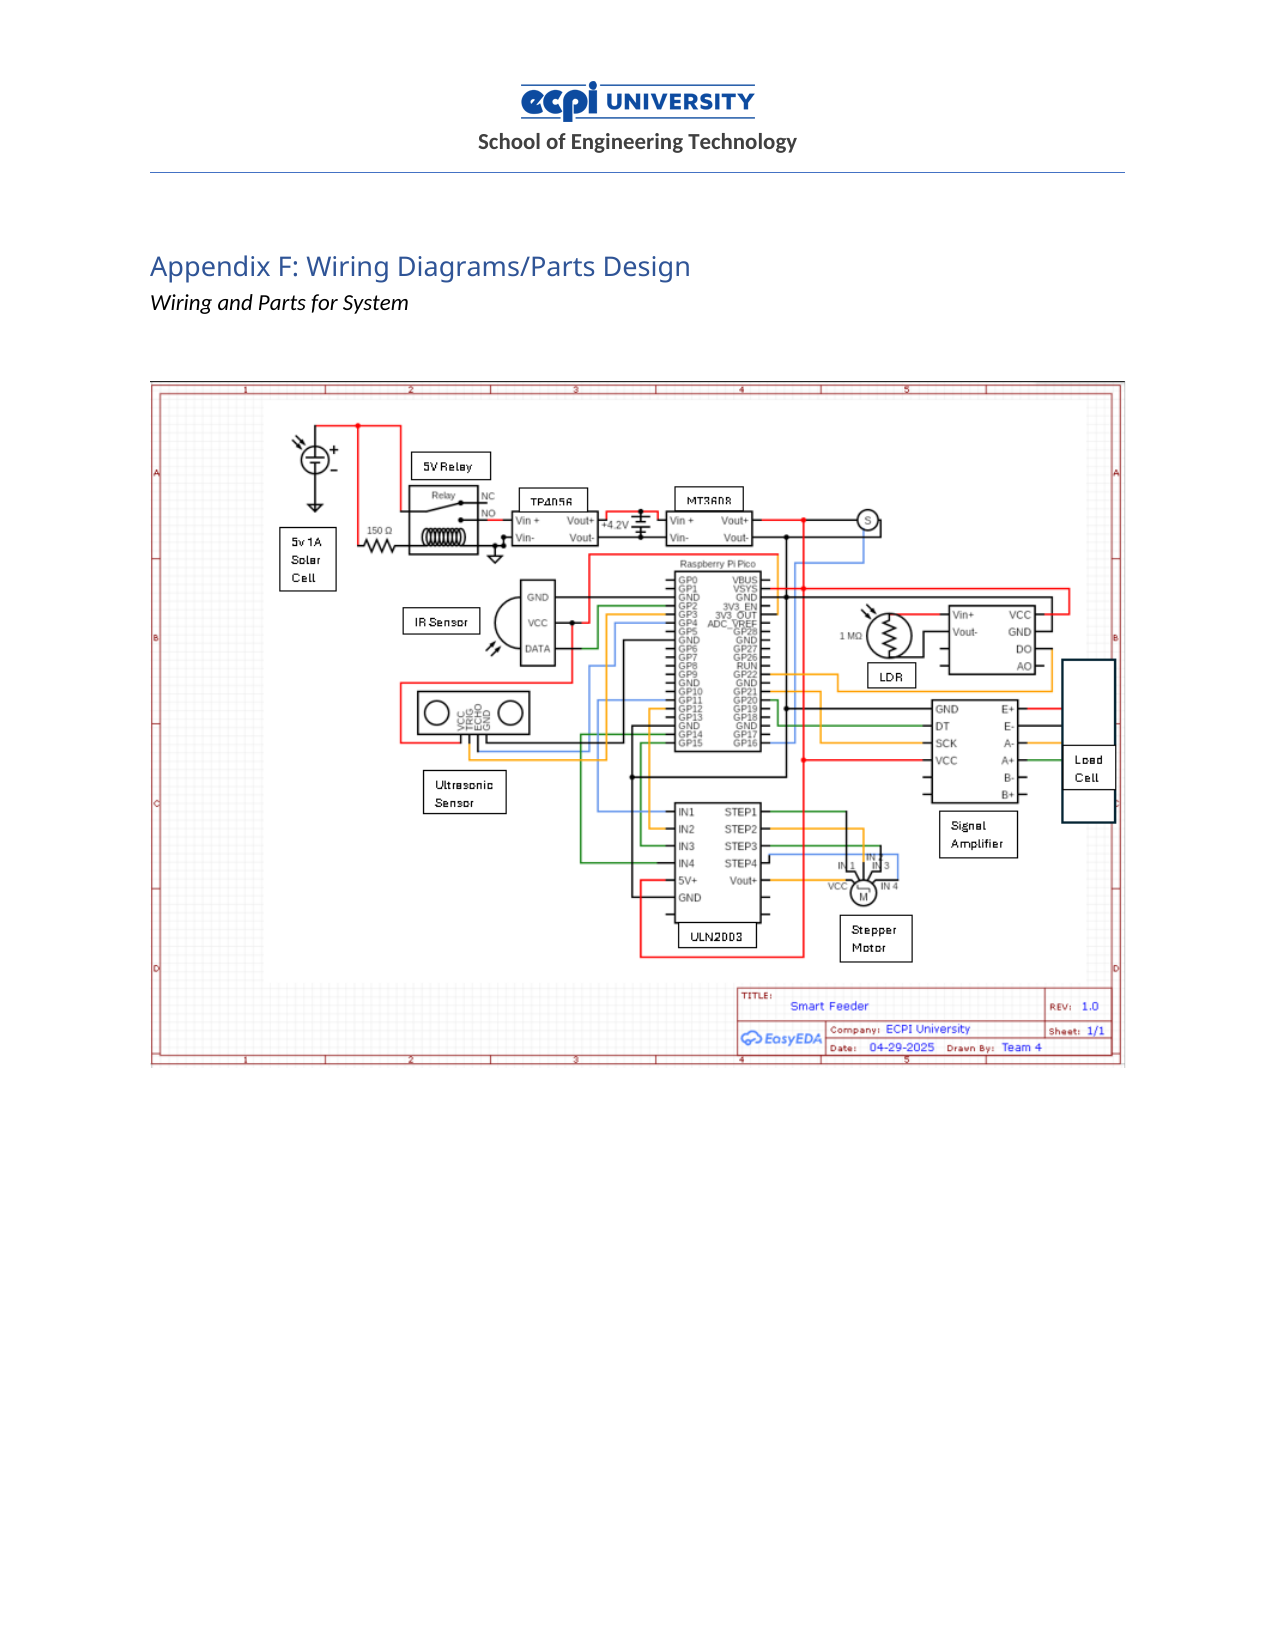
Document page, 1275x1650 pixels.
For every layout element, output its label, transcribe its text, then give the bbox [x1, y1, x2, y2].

picture [150, 381, 1125, 1068]
picture [510, 75, 766, 128]
subtitle Appendix F: Wiring Diagrams/Parts Design [150, 248, 1125, 285]
text Wiring and Parts for System [150, 288, 1125, 316]
